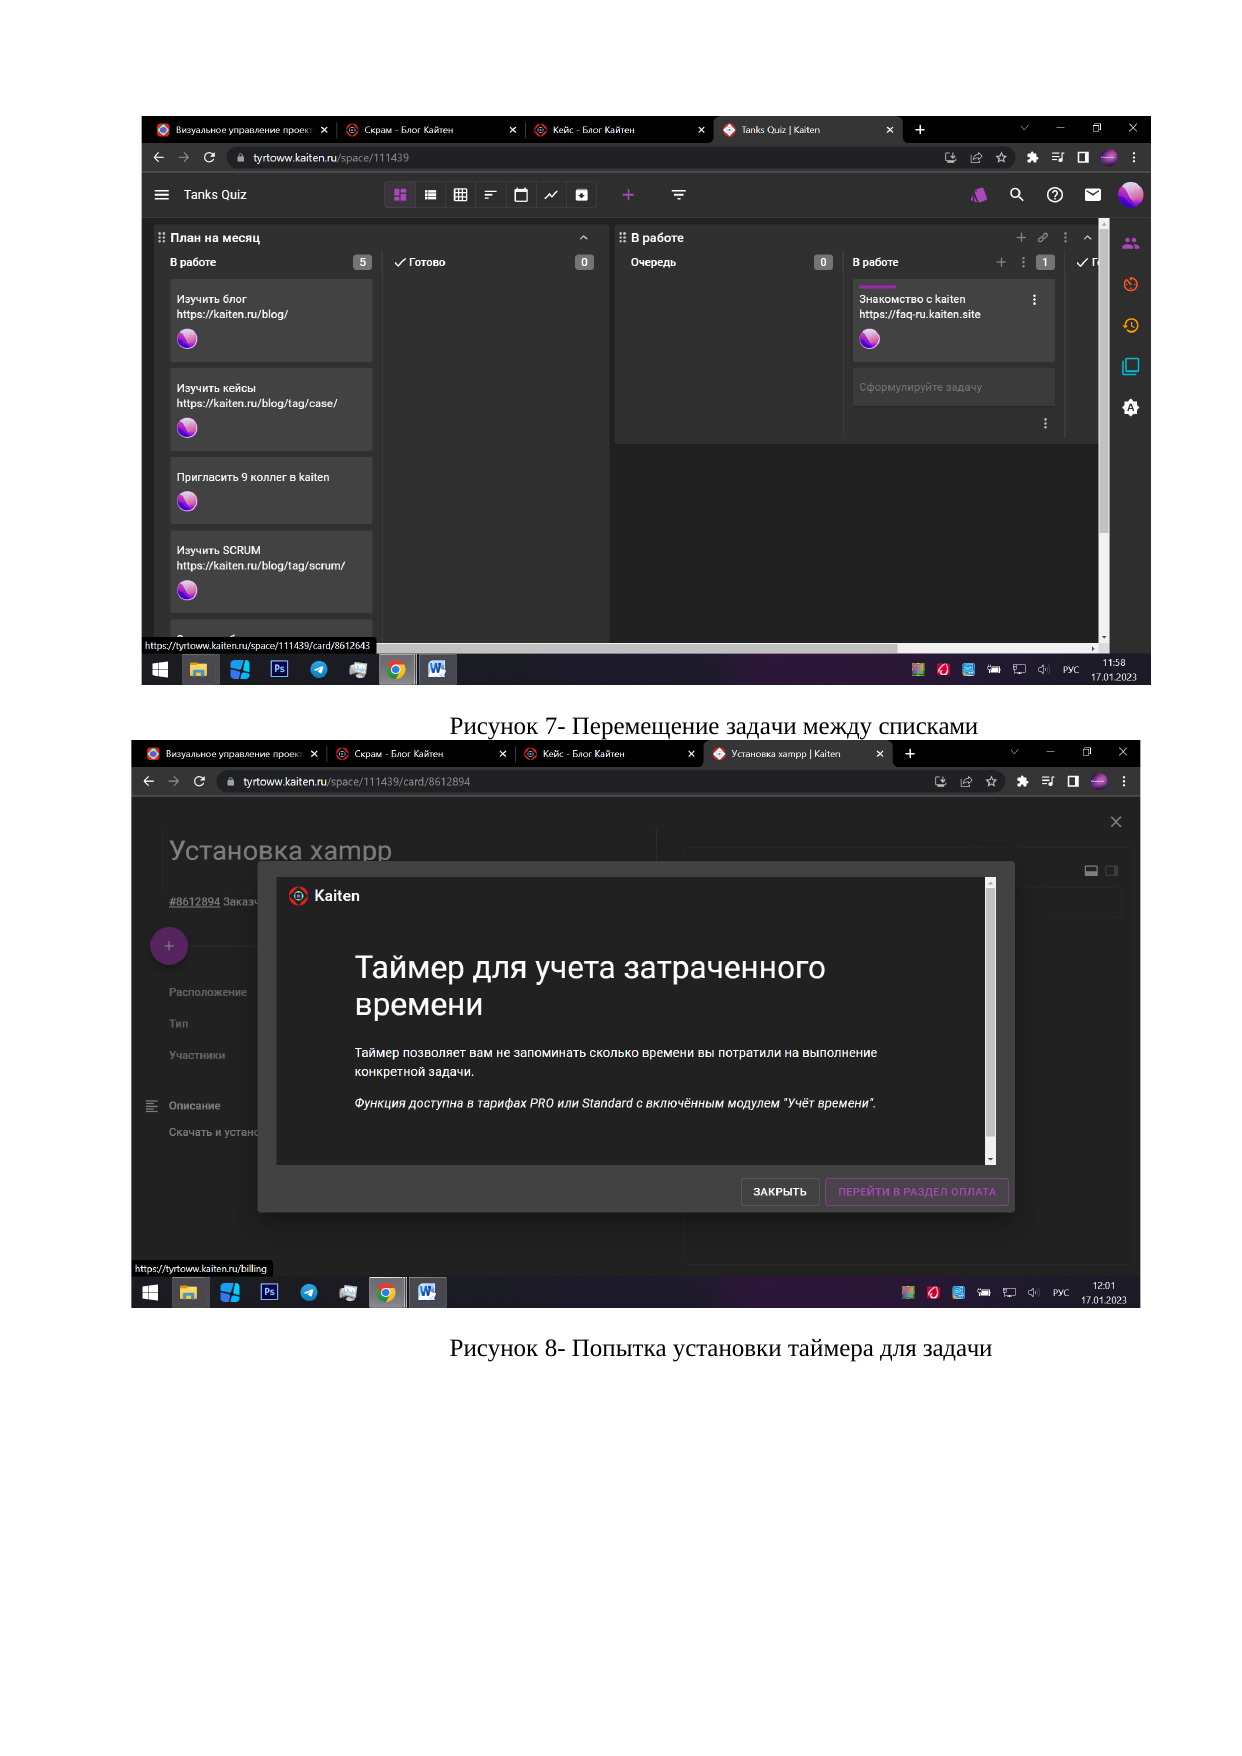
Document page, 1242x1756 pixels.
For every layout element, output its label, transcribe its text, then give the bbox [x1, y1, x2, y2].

picture [131, 740, 1141, 1308]
text Рисунок 8- Попытка установки таймера для задачи [449, 1333, 1221, 1361]
text Рисунок 7- Перемещение задачи между списками [449, 711, 1221, 740]
picture [141, 116, 1151, 685]
